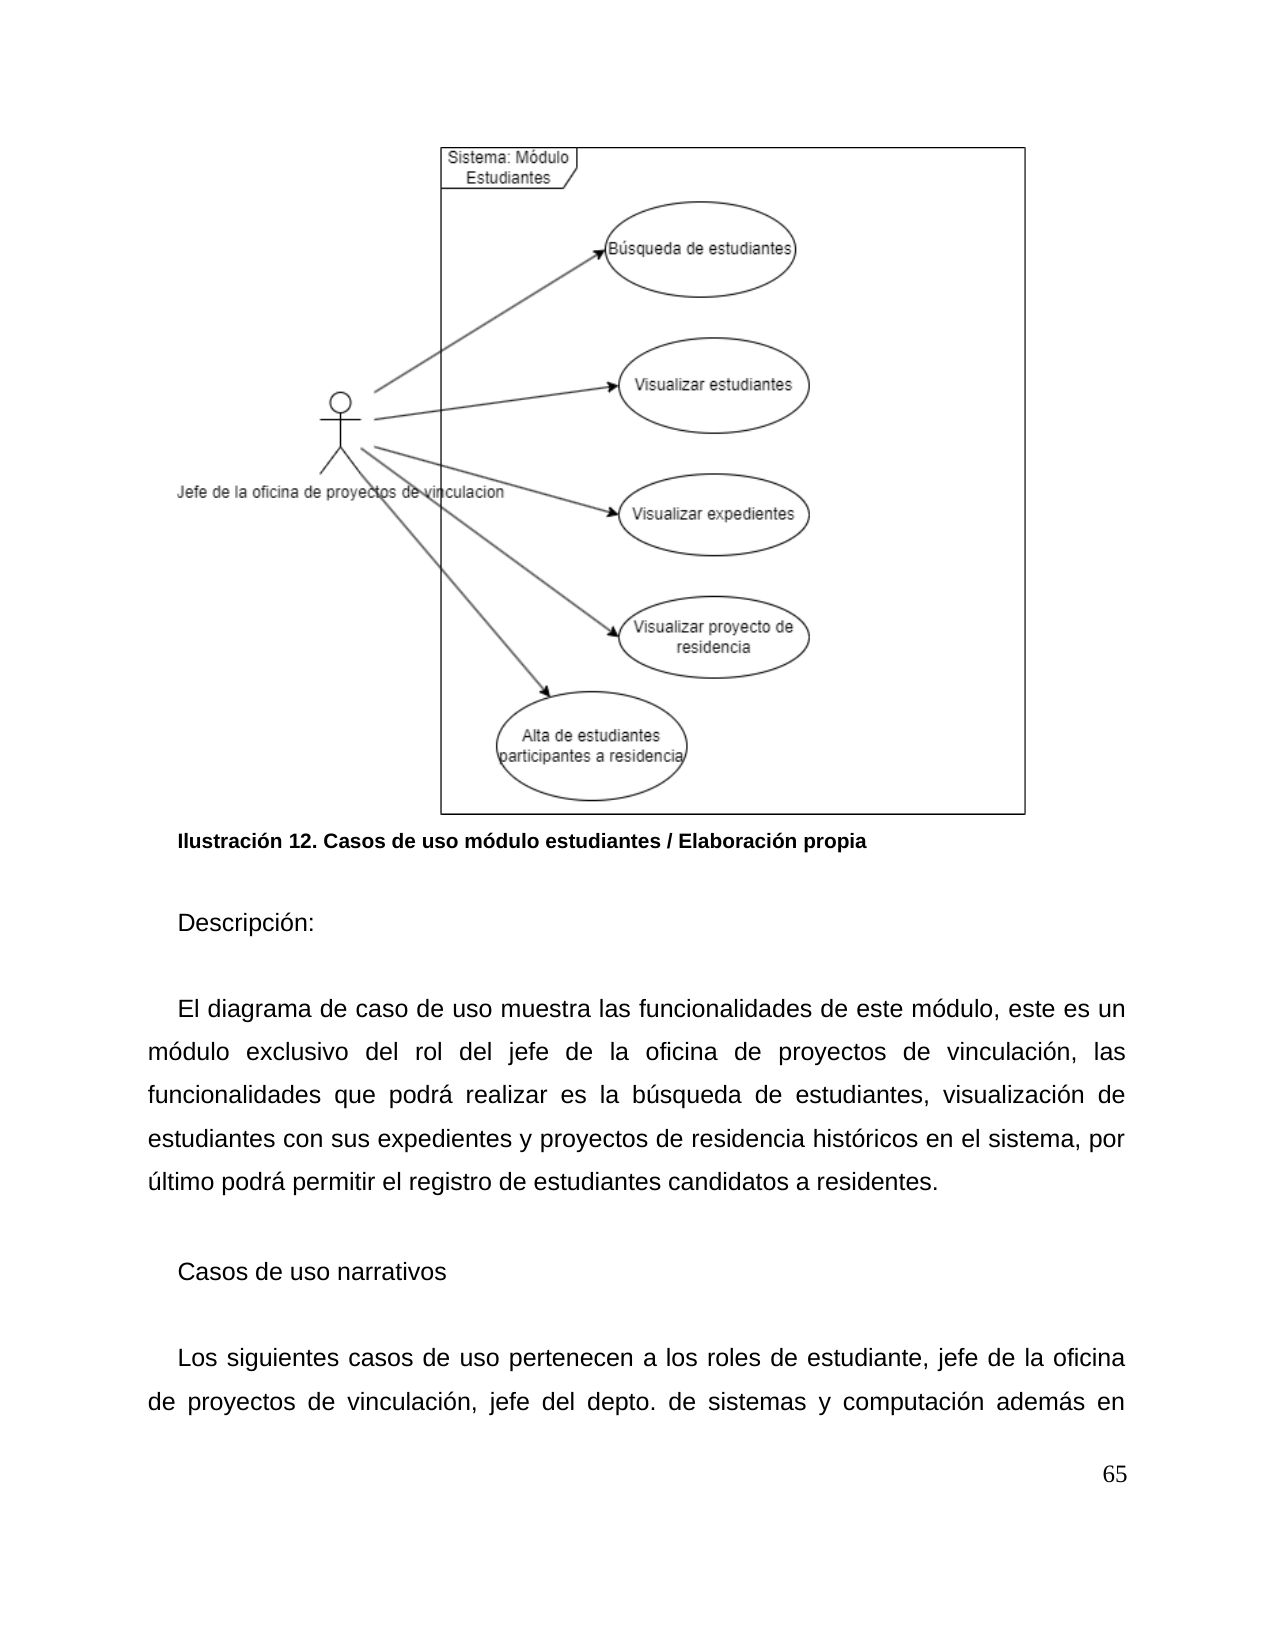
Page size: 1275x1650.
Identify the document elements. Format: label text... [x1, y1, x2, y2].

subtitle Casos de uso narrativos [148, 1257, 1127, 1286]
text Ilustración 12. Casos de uso módulo estudiantes / Elaboración propia [148, 829, 1127, 853]
text El diagrama de caso de uso muestra las funcionalidades de este módulo, este es un módulo exclusivo del rol del jefe de la oficina de proyectos de vinculación, las funcionalidades que podrá realizar es la búsqueda de estudiantes, visualización de estudiantes con sus expedientes y proyectos de residencia históricos en el sistema, por último podrá permitir el registro de estudiantes candidatos a residentes. [148, 994, 1127, 1195]
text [148, 1343, 1127, 1415]
picture [177, 147, 1026, 815]
text Descripción: [148, 908, 1127, 937]
